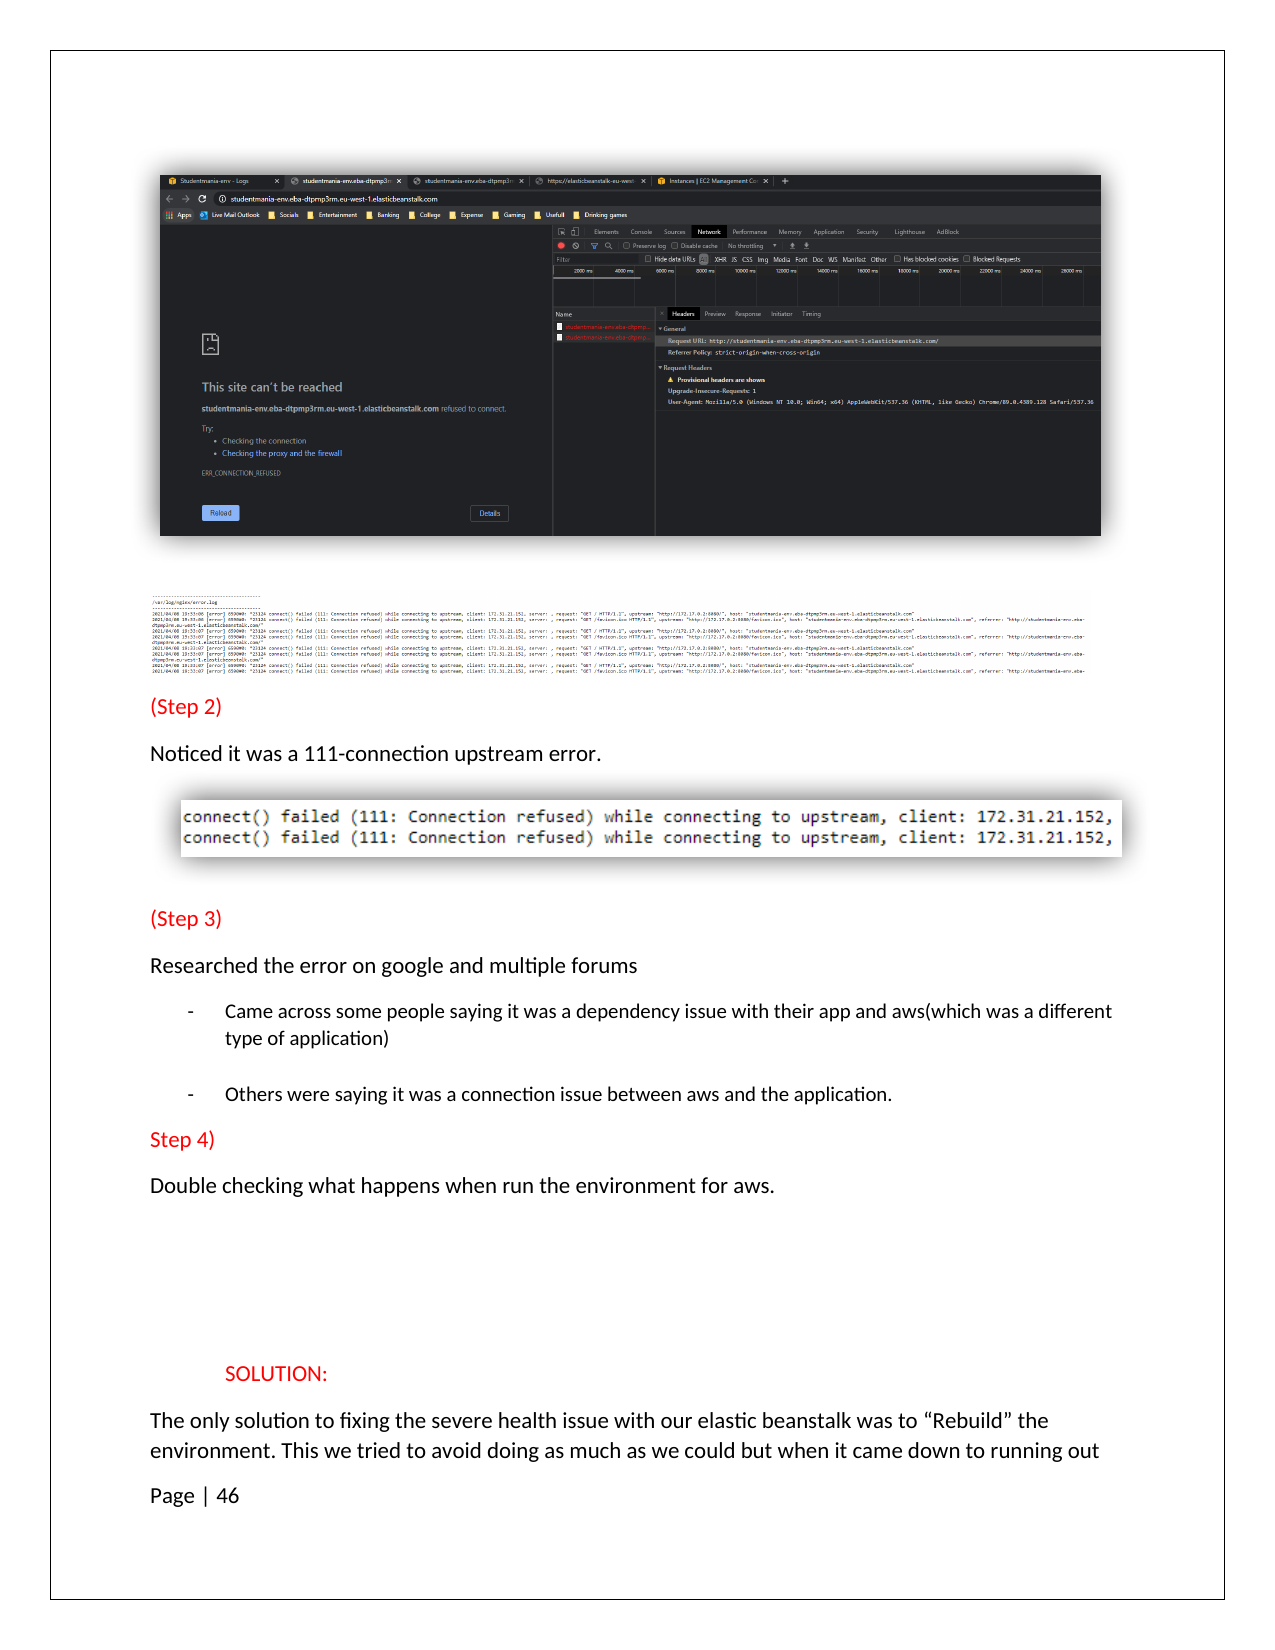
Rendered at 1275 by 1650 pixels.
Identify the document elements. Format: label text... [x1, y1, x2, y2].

text (Step 3) [150, 904, 1125, 932]
picture [181, 800, 1122, 857]
text Step 4) [150, 1125, 1125, 1153]
picture [150, 590, 1092, 674]
picture [160, 175, 1101, 536]
text Researched the error on google and multiple forums [150, 951, 1125, 979]
list Came across some people saying it was a dependency issue with their app and aws(which was a different type of application) [187, 998, 1125, 1051]
text SOLUTION: [150, 1359, 1125, 1387]
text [150, 1406, 1125, 1464]
text Double checking what happens when run the environment for aws. [150, 1172, 1125, 1200]
list Others were saying it was a connection issue between aws and the application. [187, 1081, 1125, 1106]
text (Step 2) [150, 692, 1125, 721]
